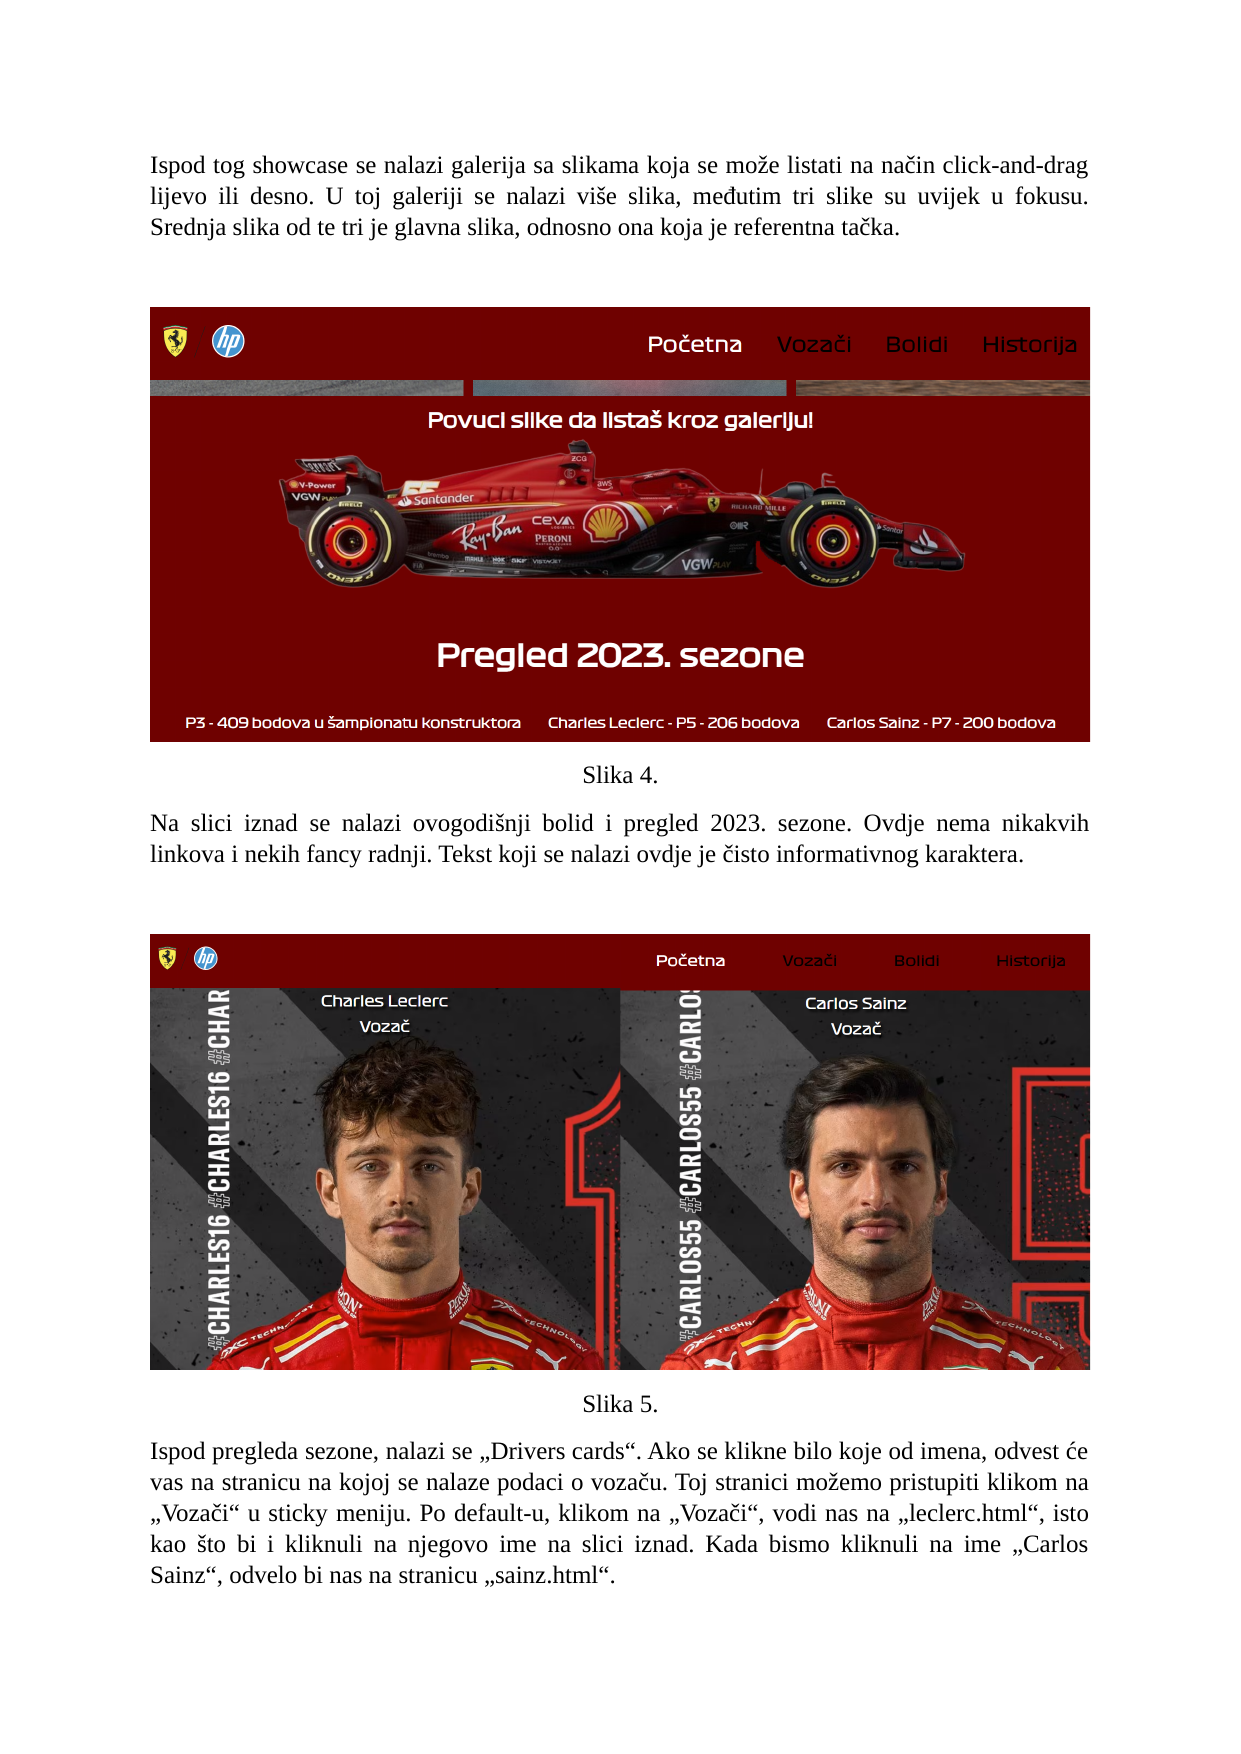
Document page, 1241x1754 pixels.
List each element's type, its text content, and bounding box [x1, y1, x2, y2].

text Slika 4. [150, 760, 1090, 789]
picture [150, 934, 1091, 1370]
text Slika 5. [150, 1389, 1090, 1417]
text Ispod tog showcase se nalazi galerija sa slikama koja se može listati na način click-and-drag lijevo ili desno. U toj galeriji se nalazi više slika, međutim tri slike su uvijek u fokusu. Srednja slika od te tri je glavna slika, odnosno ona koja je referentna tačka. [150, 150, 1090, 241]
picture [150, 307, 1091, 742]
text Ispod pregleda sezone, nalazi se „Drivers cards“. Ako se klikne bilo koje od imena, odvest će vas na stranicu na kojoj se nalaze podaci o vozaču. Toj stranici možemo pristupiti klikom na „Vozači“ u sticky meniju. Po default-u, klikom na „Vozači“, vodi nas na „leclerc.html“, isto kao što bi i kliknuli na njegovo ime na slici iznad. Kada bismo kliknuli na ime „Carlos Sainz“, odvelo bi nas na stranicu „sainz.html“. [150, 1436, 1090, 1589]
text Na slici iznad se nalazi ovogodišnji bolid i pregled 2023. sezone. Ovdje nema nikakvih linkova i nekih fancy radnji. Tekst koji se nalazi ovdje je čisto informativnog karaktera. [150, 808, 1090, 868]
